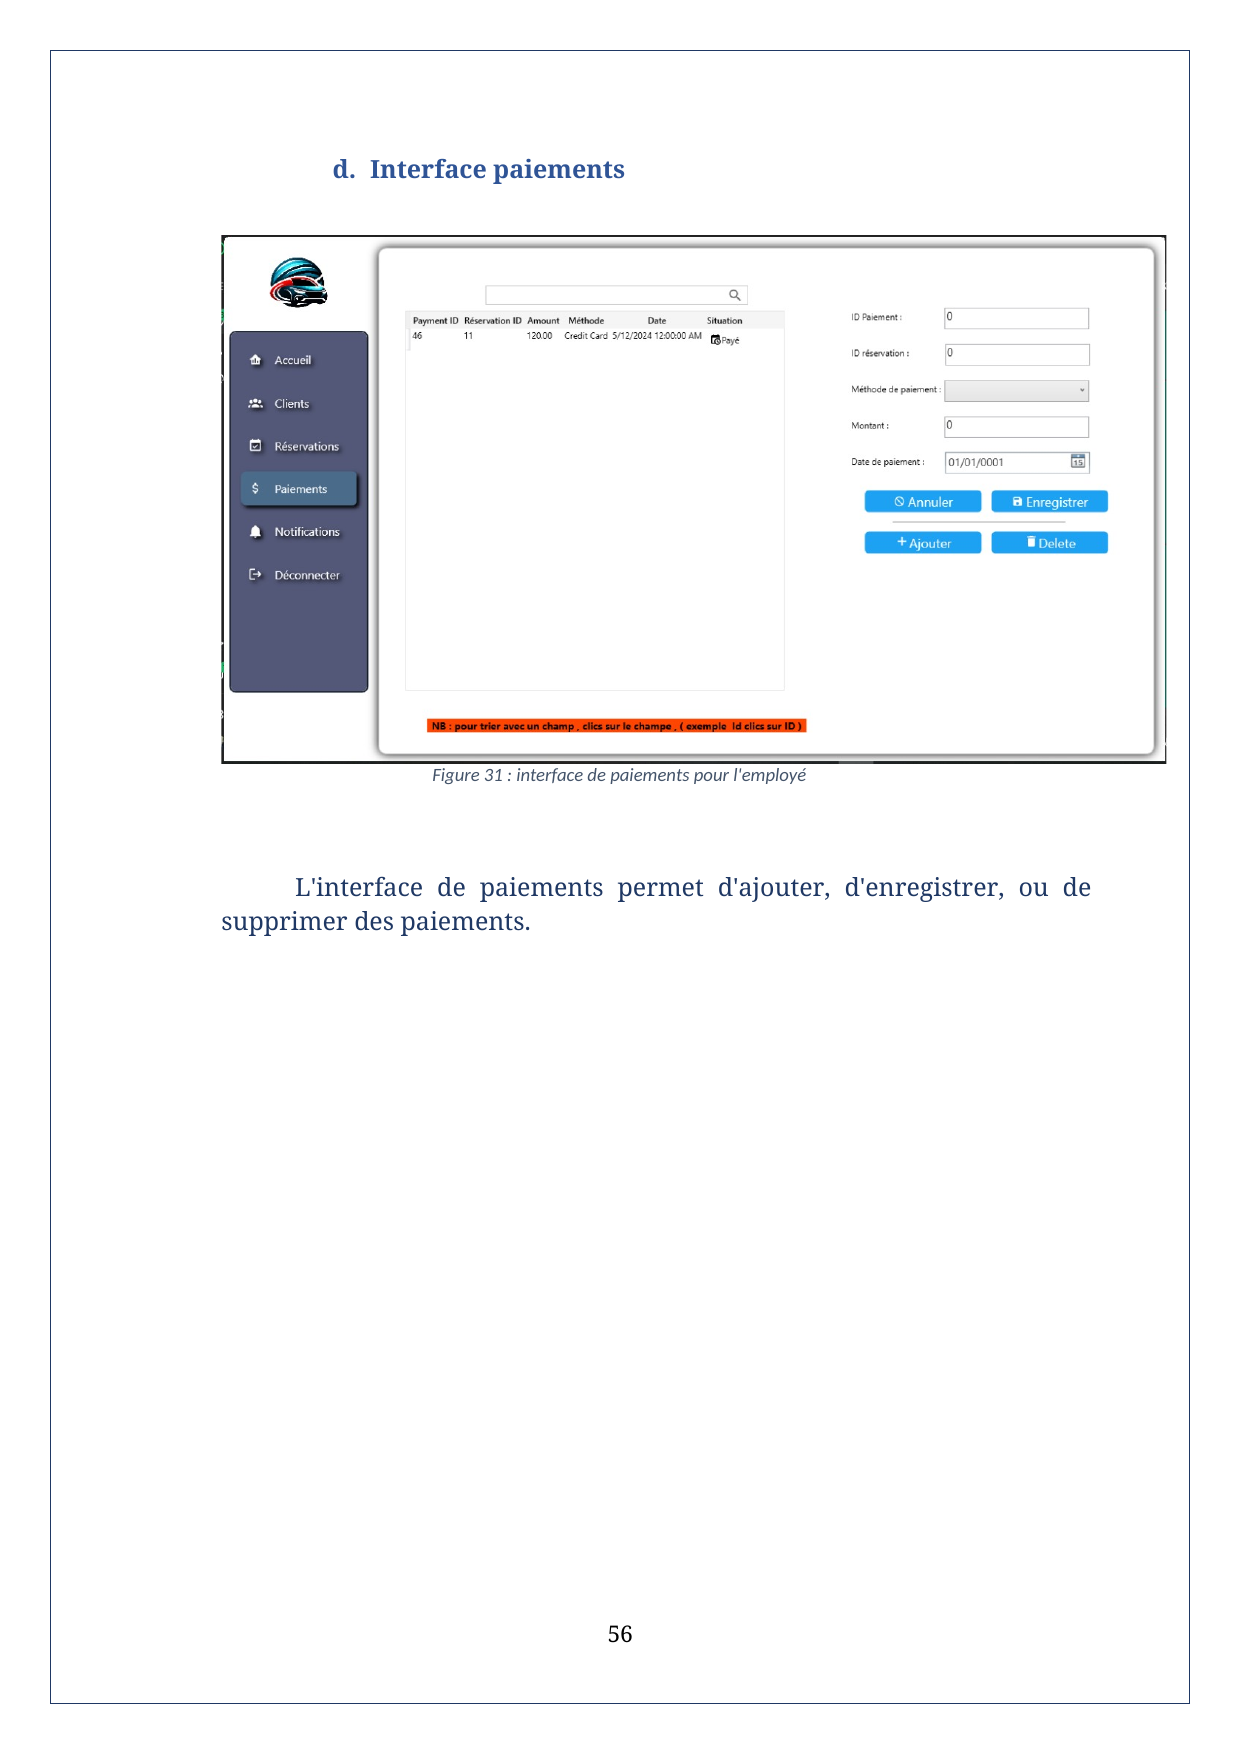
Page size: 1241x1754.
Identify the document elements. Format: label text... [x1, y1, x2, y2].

text L'interface de paiements permet d'ajouter, d'enregistrer, ou de supprimer des paiements. [221, 869, 1093, 937]
picture [221, 235, 1167, 764]
text Figure 31 : interface de paiements pour l'employé [147, 763, 1093, 786]
subtitle Interface paiements [332, 152, 1093, 186]
